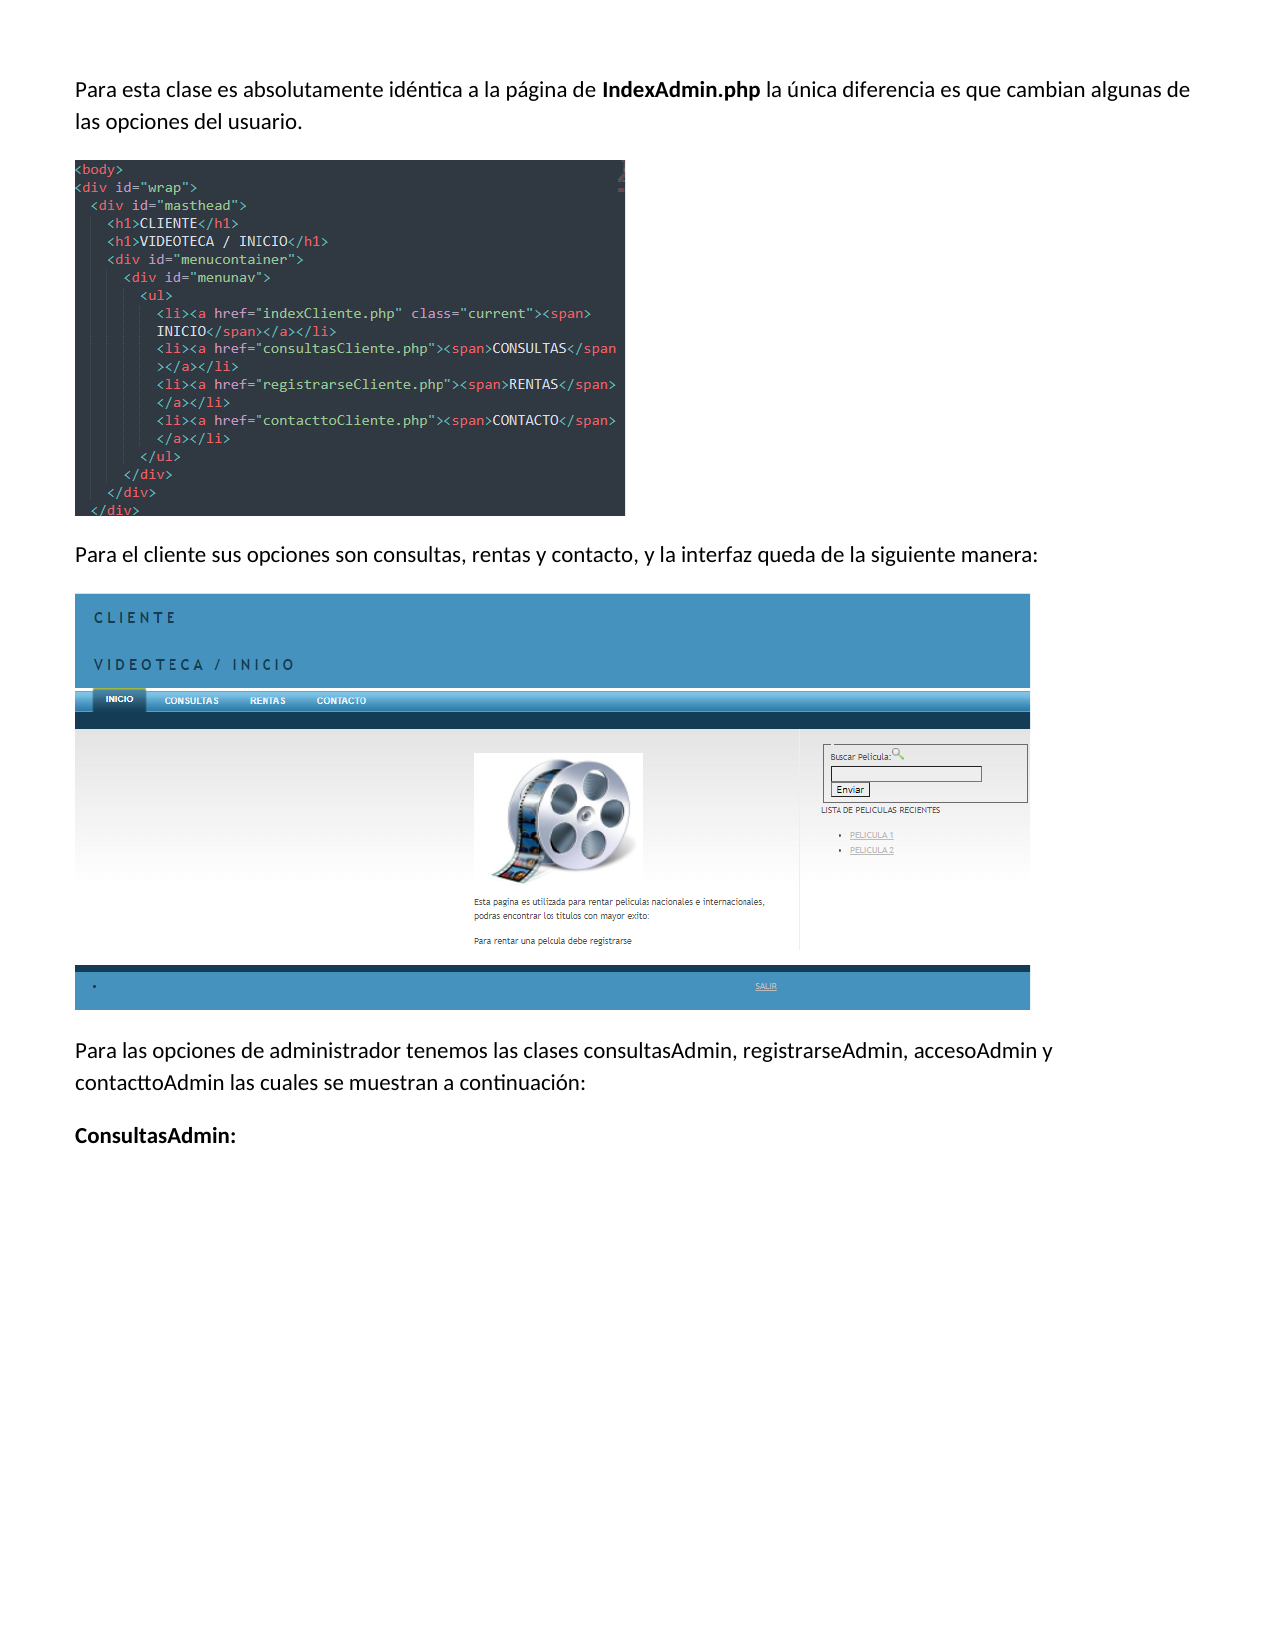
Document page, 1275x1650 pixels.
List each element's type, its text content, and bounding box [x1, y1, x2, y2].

picture [75, 160, 625, 516]
picture [75, 593, 1030, 1011]
text ConsultasAdmin: [75, 1121, 1200, 1149]
text Para el cliente sus opciones son consultas, rentas y contacto, y la interfaz queda de la siguiente manera: [75, 541, 1200, 569]
text Para las opciones de administrador tenemos las clases consultasAdmin, registrarseAdmin, accesoAdmin y contacttoAdmin las cuales se muestran a continuación: [75, 1036, 1200, 1096]
text Para esta clase es absolutamente idéntica a la página de IndexAdmin.php la única diferencia es que cambian algunas de las opciones del usuario. [75, 75, 1200, 135]
